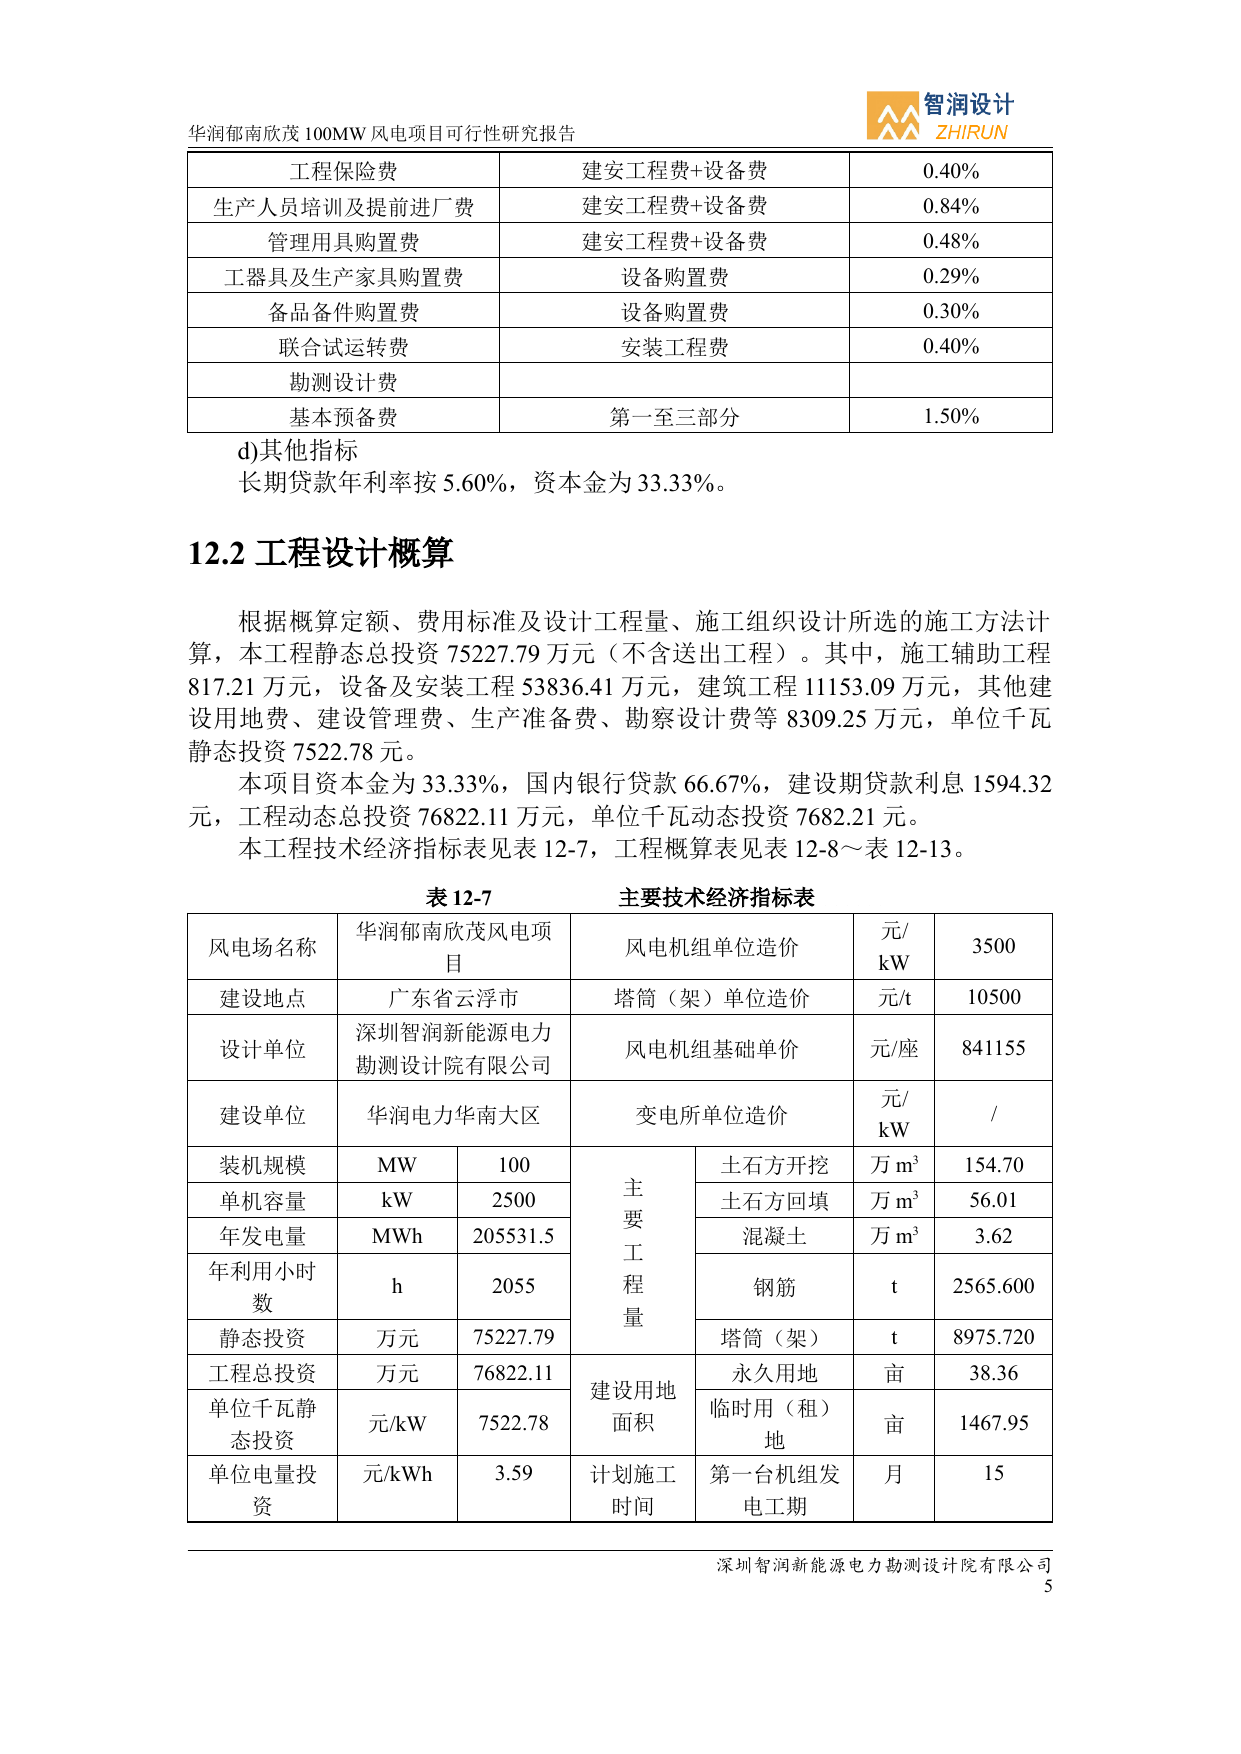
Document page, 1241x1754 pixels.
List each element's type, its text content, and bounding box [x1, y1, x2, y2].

table_cell t [854, 1320, 934, 1354]
table_cell MW [338, 1147, 457, 1182]
table_cell 第一至三部分 [500, 398, 849, 432]
table_cell MWh [338, 1218, 457, 1252]
table_cell 38.36 [935, 1355, 1052, 1389]
table_cell 临时用（租）地 [696, 1390, 853, 1455]
table_cell 建安工程费+设备费 [500, 223, 849, 257]
table_cell 建安工程费+设备费 [500, 188, 849, 222]
table_cell 装机规模 [188, 1147, 337, 1182]
table_cell 0.40% [850, 153, 1052, 187]
table_cell 设备购置费 [500, 258, 849, 292]
table_cell 0.48% [850, 223, 1052, 257]
table_cell 万m3 [854, 1218, 934, 1252]
table_header 元/kW [854, 914, 934, 979]
table_cell 广东省云浮市 [338, 980, 570, 1014]
table_cell 年利用小时数 [188, 1254, 337, 1318]
table_cell 0.40% [850, 328, 1052, 362]
table_cell 元/kW [338, 1390, 457, 1455]
table_cell 华润电力华南大区 [338, 1081, 570, 1146]
table_cell 75227.79 [458, 1320, 570, 1354]
table_cell 单机容量 [188, 1183, 337, 1217]
table_cell 管理用具购置费 [188, 223, 499, 257]
table_cell h [338, 1254, 457, 1318]
table_cell 56.01 [935, 1183, 1052, 1217]
table_header 3500 [935, 914, 1052, 979]
table_cell 基本预备费 [188, 398, 499, 432]
text 本工程技术经济指标表见表12-7，工程概算表见表12-8～表12-13。 [187, 831, 1053, 864]
table_cell 工程保险费 [188, 153, 499, 187]
table_cell 1.50% [850, 398, 1052, 432]
table_cell 建设单位 [188, 1081, 337, 1146]
table_cell 1467.95 [935, 1390, 1052, 1455]
table_cell 3.62 [935, 1218, 1052, 1252]
table_cell 154.70 [935, 1147, 1052, 1182]
table_cell 8975.720 [935, 1320, 1052, 1354]
table_cell 元/kWh [338, 1456, 457, 1521]
table_cell 土石方开挖 [696, 1147, 853, 1182]
table_cell 841155 [935, 1015, 1052, 1080]
text d)其他指标 [187, 433, 1053, 466]
text 12.2 工程设计概算 [187, 531, 1053, 571]
table_cell 100 [458, 1147, 570, 1182]
table_cell 计划施工时间 [571, 1456, 695, 1521]
table_cell 变电所单位造价 [571, 1081, 853, 1146]
table_cell 万m3 [854, 1183, 934, 1217]
table_cell 设备购置费 [500, 293, 849, 327]
table_cell 7522.78 [458, 1390, 570, 1455]
table_cell 0.84% [850, 188, 1052, 222]
table_header 风电机组单位造价 [571, 914, 853, 979]
text 长期贷款年利率按5.60%，资本金为33.33%。 [187, 466, 1053, 498]
table_cell 主 要 工 程 量 [571, 1147, 695, 1354]
table_cell 76822.11 [458, 1355, 570, 1389]
table_cell 单位千瓦静态投资 [188, 1390, 337, 1455]
text 表12-7 主要技术经济指标表 [187, 880, 1053, 913]
table_cell 生产人员培训及提前进厂费 [188, 188, 499, 222]
table_cell kW [338, 1183, 457, 1217]
table_cell [850, 363, 1052, 397]
table_cell 永久用地 [696, 1355, 853, 1389]
picture [866, 88, 1014, 141]
table_cell 深圳智润新能源电力勘测设计院有限公司 [338, 1015, 570, 1080]
table_cell 205531.5 [458, 1218, 570, 1252]
table_cell 勘测设计费 [188, 363, 499, 397]
text 根据概算定额、费用标准及设计工程量、施工组织设计所选的施工方法计算，本工程静态总投资75227.79万元（不含送出工程）。其中，施工辅助工程817.21万元，设备及安装工程53836.41万元，建筑工程11153.09万元，其他建设用地费、建设管理费、生产准备费、勘察设计费等8309.25万元，单位千瓦静态投资7522.78元。 [187, 604, 1053, 766]
table_cell / [935, 1081, 1052, 1146]
table_cell 0.29% [850, 258, 1052, 292]
table_cell 元/t [854, 980, 934, 1014]
table_cell 10500 [935, 980, 1052, 1014]
table_cell 塔筒（架） [696, 1320, 853, 1354]
table_cell 建设用地 面积 [571, 1355, 695, 1455]
table_cell 万m3 [854, 1147, 934, 1182]
table_cell 工器具及生产家具购置费 [188, 258, 499, 292]
table_cell 土石方回填 [696, 1183, 853, 1217]
table_cell 建安工程费+设备费 [500, 153, 849, 187]
table_cell 0.30% [850, 293, 1052, 327]
table_cell 亩 [854, 1390, 934, 1455]
text 本项目资本金为33.33%，国内银行贷款66.67%，建设期贷款利息1594.32元，工程动态总投资76822.11万元，单位千瓦动态投资7682.21元。 [187, 766, 1053, 831]
table_cell 混凝土 [696, 1218, 853, 1252]
table_cell 备品备件购置费 [188, 293, 499, 327]
table_cell 2055 [458, 1254, 570, 1318]
table_cell 万元 [338, 1355, 457, 1389]
table_cell 建设地点 [188, 980, 337, 1014]
table_cell 亩 [854, 1355, 934, 1389]
table_cell [500, 363, 849, 397]
table_cell 15 [935, 1456, 1052, 1521]
table_cell 2500 [458, 1183, 570, 1217]
table_cell 第一台机组发电工期 [696, 1456, 853, 1521]
table_cell 元/座 [854, 1015, 934, 1080]
table_cell 塔筒（架）单位造价 [571, 980, 853, 1014]
table_cell 月 [854, 1456, 934, 1521]
table_cell t [854, 1254, 934, 1318]
table_cell 年发电量 [188, 1218, 337, 1252]
table_cell 联合试运转费 [188, 328, 499, 362]
table_cell 元/kW [854, 1081, 934, 1146]
table_cell 静态投资 [188, 1320, 337, 1354]
table_cell 设计单位 [188, 1015, 337, 1080]
table_cell 万元 [338, 1320, 457, 1354]
table_cell 钢筋 [696, 1254, 853, 1318]
table_cell 3.59 [458, 1456, 570, 1521]
table_cell 单位电量投资 [188, 1456, 337, 1521]
table_cell 风电机组基础单价 [571, 1015, 853, 1080]
table_header 风电场名称 [188, 914, 337, 979]
table_cell 2565.600 [935, 1254, 1052, 1318]
table_header 华润郁南欣茂风电项目 [338, 914, 570, 979]
table_cell 安装工程费 [500, 328, 849, 362]
table_cell 工程总投资 [188, 1355, 337, 1389]
